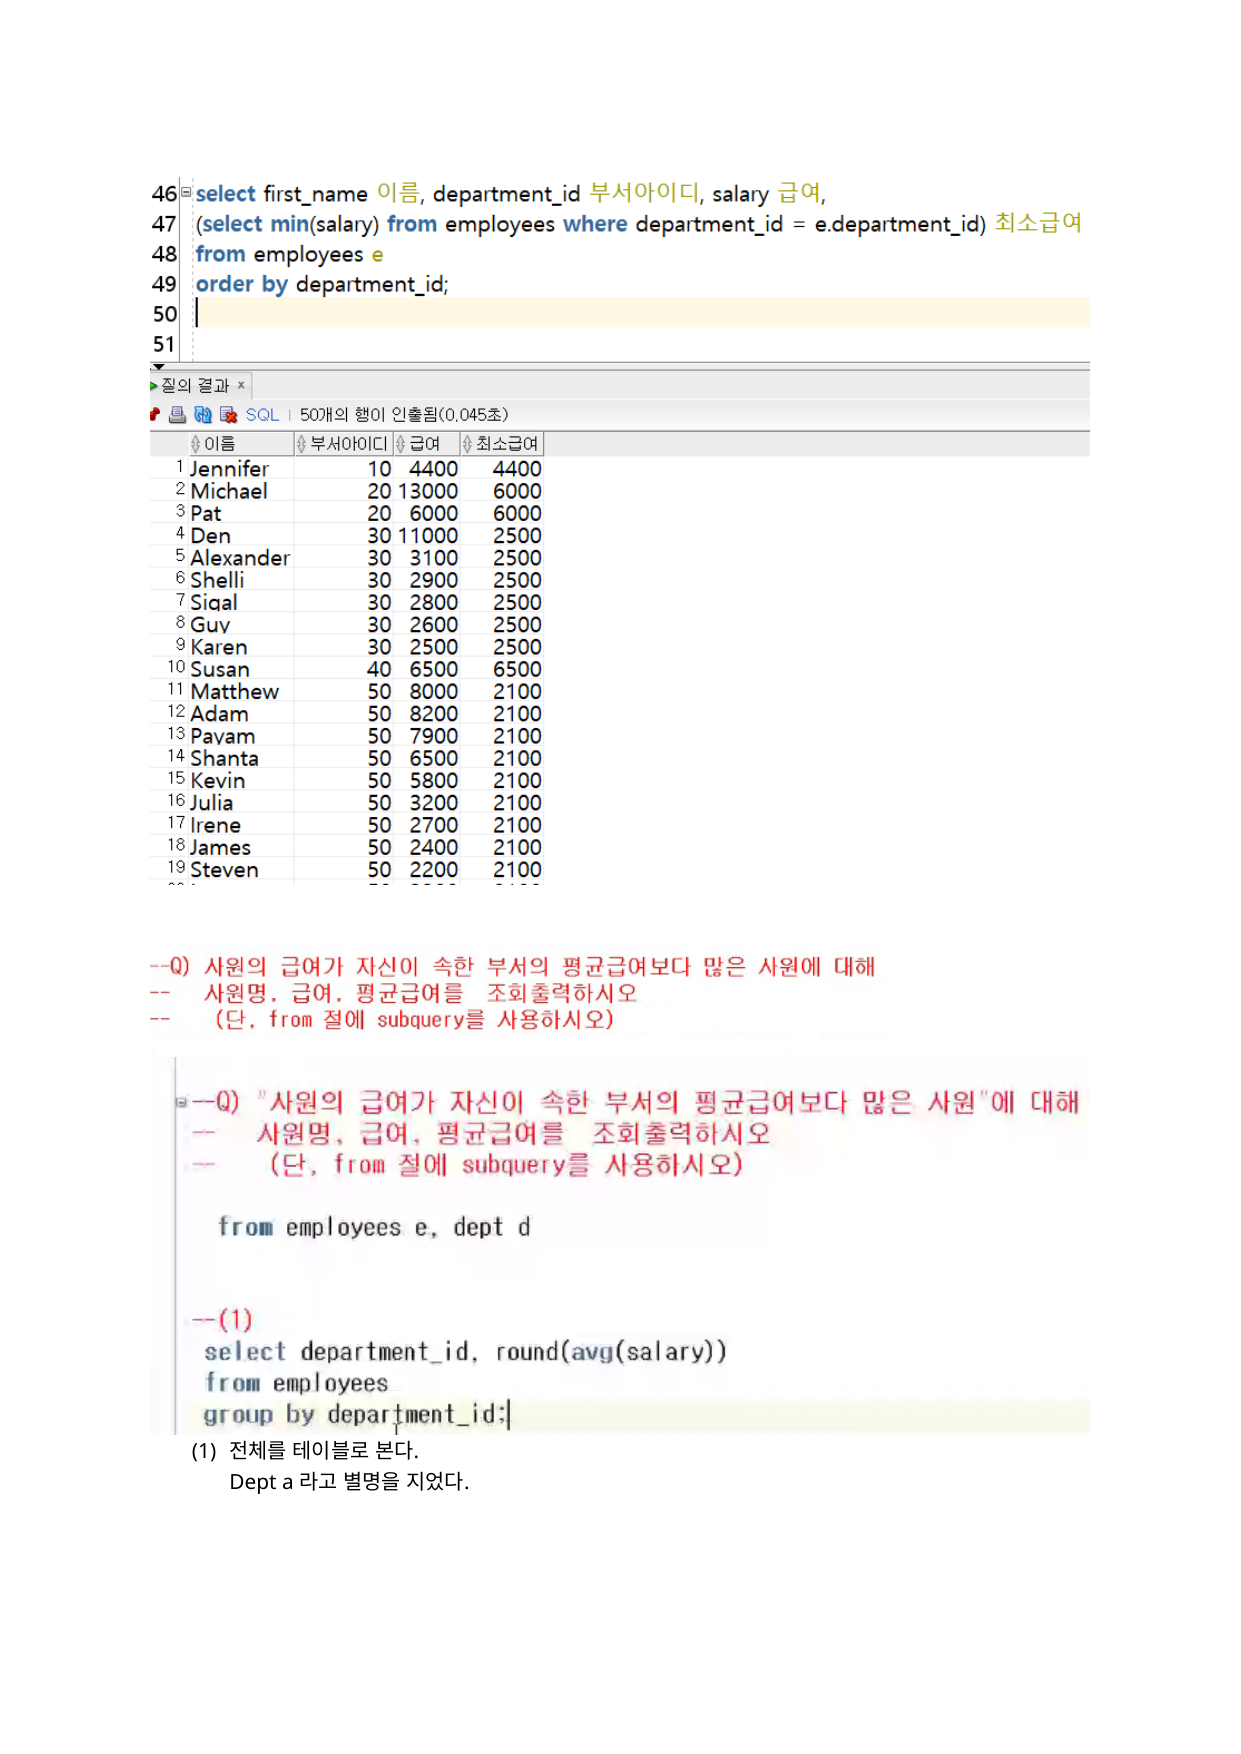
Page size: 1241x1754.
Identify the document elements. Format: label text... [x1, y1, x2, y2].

picture [150, 177, 1091, 885]
picture [150, 941, 1091, 1435]
list 전체를 테이블로 본다. [192, 1435, 1090, 1465]
list Dept a 라고 별명을 지었다. [229, 1465, 1090, 1495]
